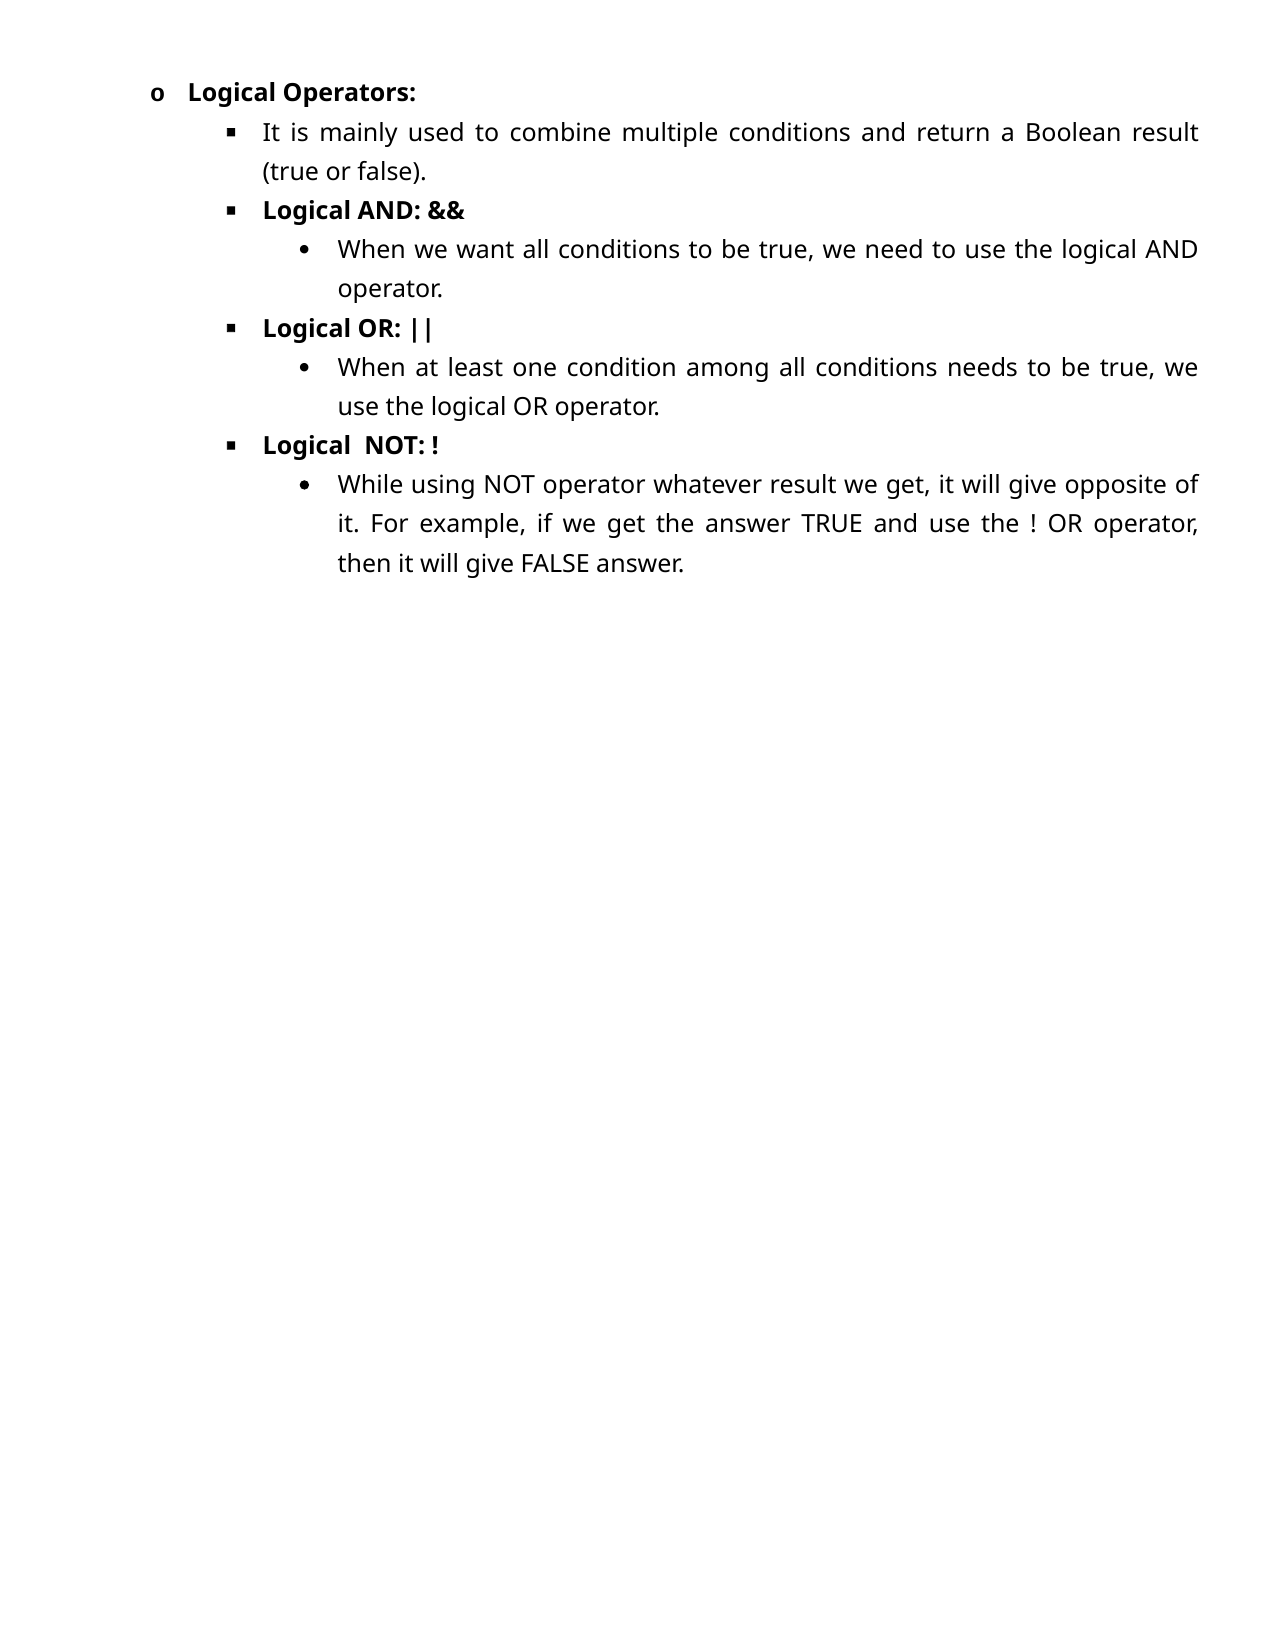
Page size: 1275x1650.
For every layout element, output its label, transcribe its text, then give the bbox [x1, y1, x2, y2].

list Logical NOT: ! [225, 428, 1200, 462]
list While using NOT operator whatever result we get, it will give opposite of it. For example, if we get the answer TRUE and use the ! OR operator, then it will give FALSE answer. [300, 467, 1200, 579]
list When we want all conditions to be true, we need to use the logical AND operator. [300, 232, 1200, 305]
list Logical OR: || [225, 310, 1200, 344]
list When at least one condition among all conditions needs to be true, we use the logical OR operator. [300, 349, 1200, 423]
list Logical Operators: [150, 75, 1200, 109]
list It is mainly used to combine multiple conditions and return a Boolean result (true or false). [225, 114, 1200, 188]
list Logical AND: && [225, 193, 1200, 227]
